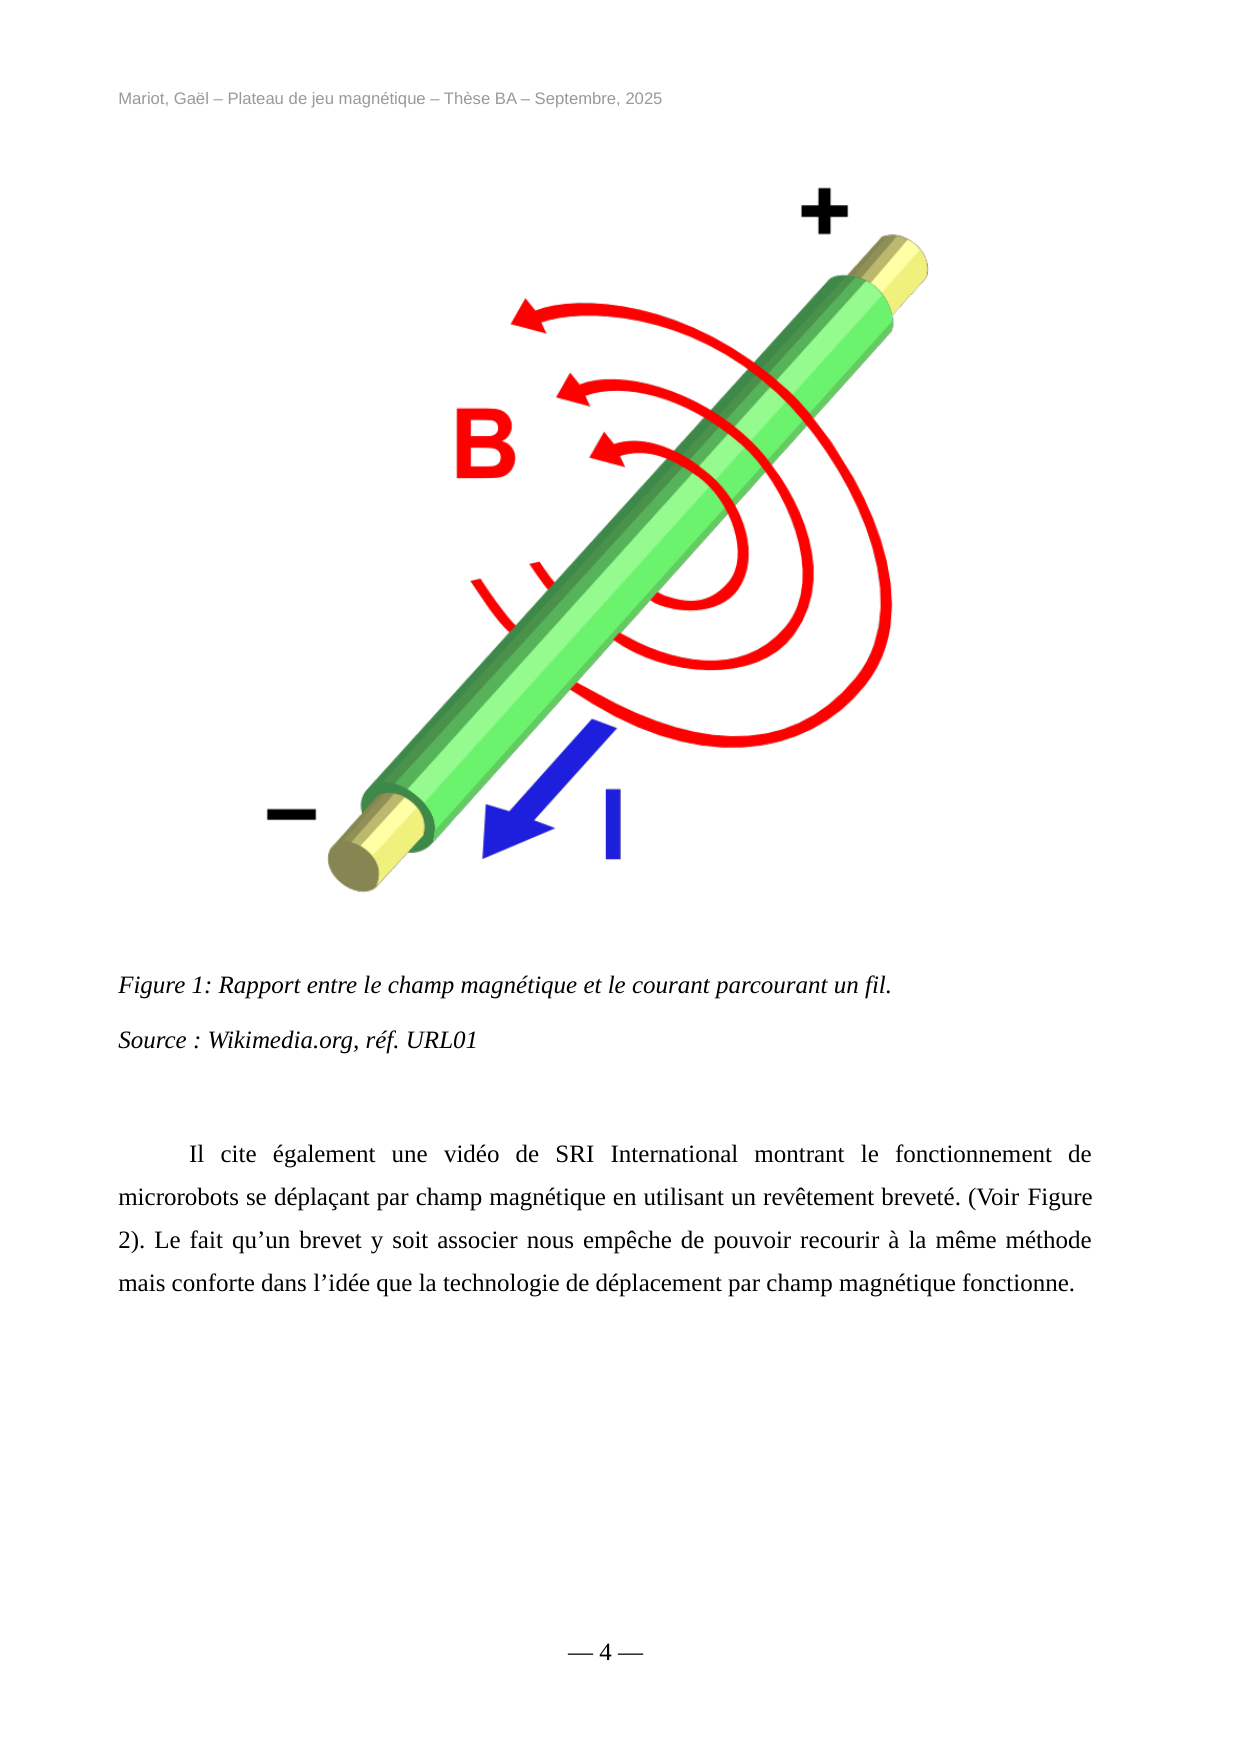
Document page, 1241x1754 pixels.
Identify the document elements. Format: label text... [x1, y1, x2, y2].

text Source : Wikimedia.org, réf. URL01 [118, 1026, 1093, 1054]
text Figure 1: Rapport entre le champ magnétique et le courant parcourant un fil. [118, 970, 1093, 999]
picture [236, 137, 975, 944]
text Il cite également une vidéo de SRI International montrant le fonctionnement de microrobots se déplaçant par champ magnétique en utilisant un revêtement breveté. (Voir Figure 2). Le fait qu’un brevet y soit associer nous empêche de pouvoir recourir à la même méthode mais conforte dans l’idée que la technologie de déplacement par champ magnétique fonctionne. [118, 1139, 1093, 1297]
